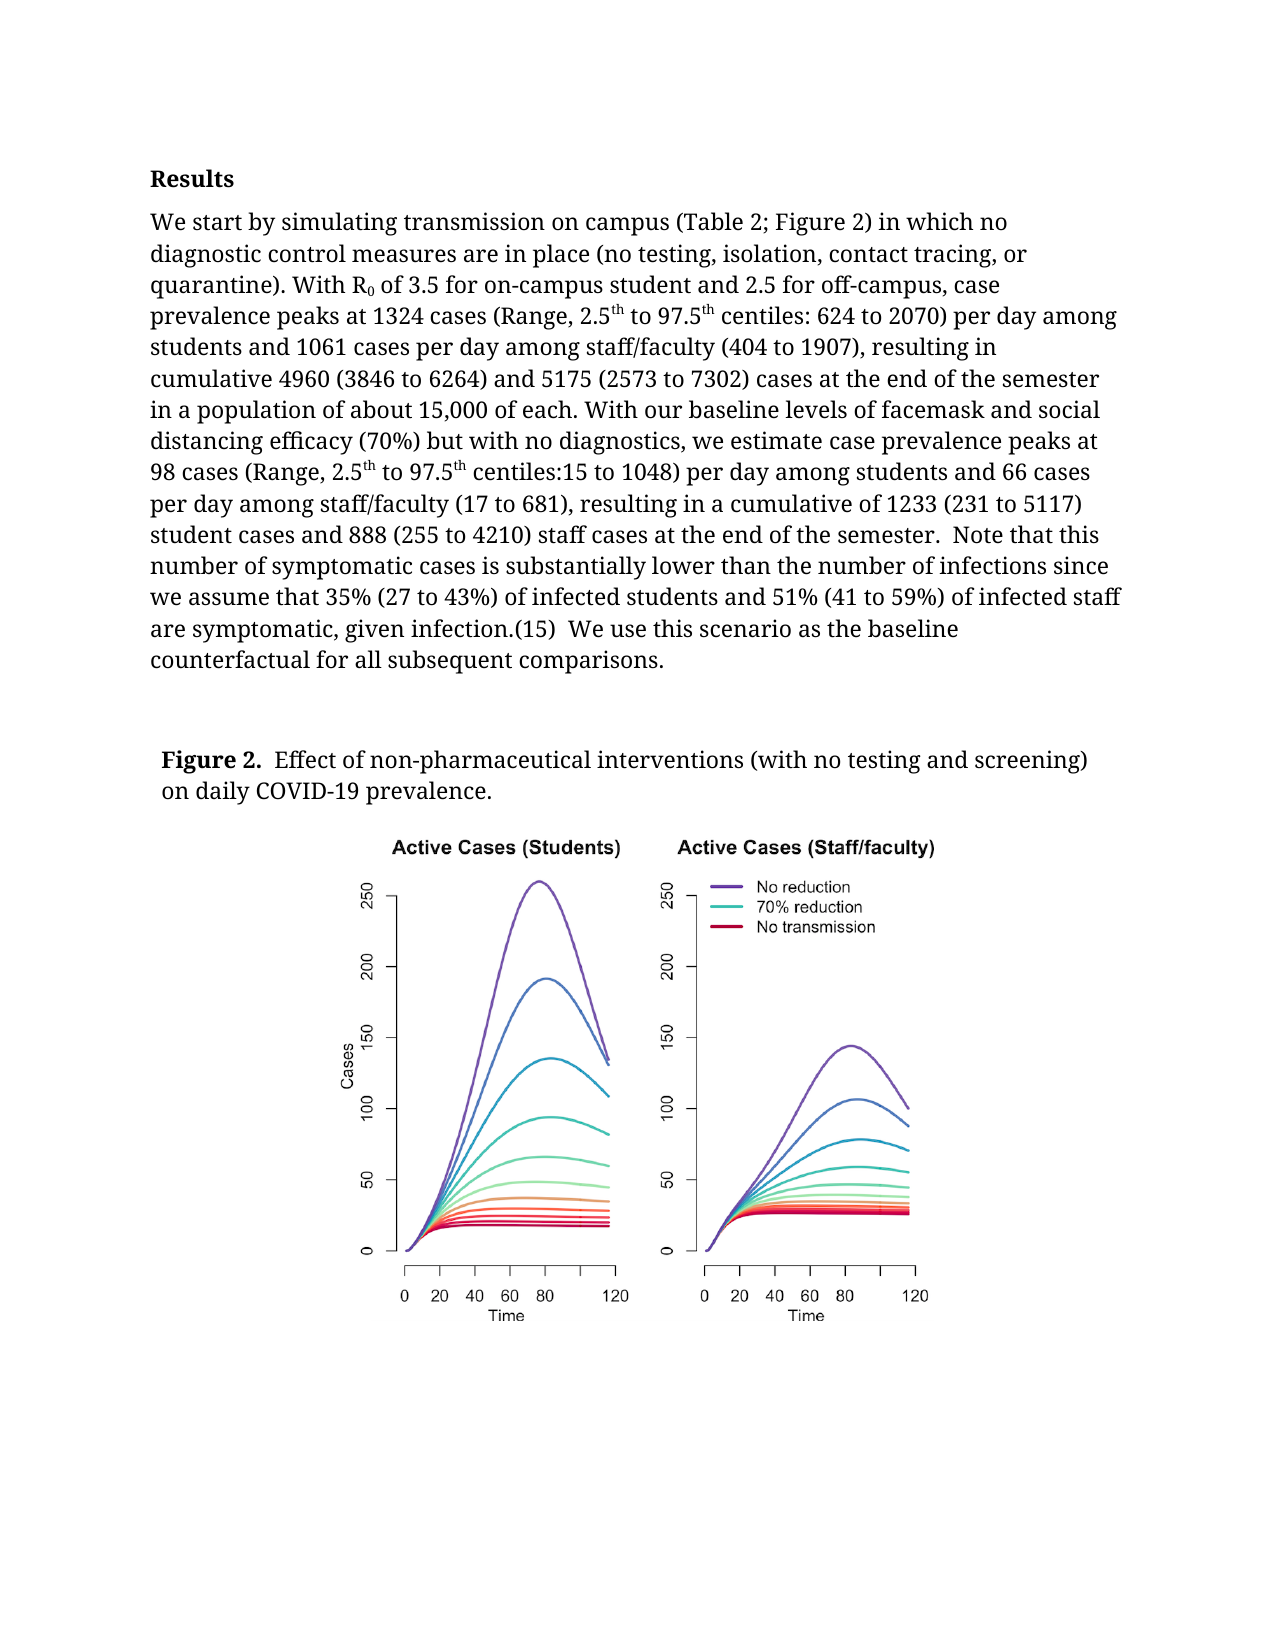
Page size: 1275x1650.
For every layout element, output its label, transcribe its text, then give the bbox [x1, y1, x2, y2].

text We start by simulating transmission on campus (Table 2; Figure 2) in which no diagnostic control measures are in place (no testing, isolation, contact tracing, or quarantine). With R0 of 3.5 for on-campus student and 2.5 for off-campus, case prevalence peaks at 1324 cases (Range, 2.5th to 97.5th centiles: 624 to 2070) per day among students and 1061 cases per day among staff/faculty (404 to 1907), resulting in cumulative 4960 (3846 to 6264) and 5175 (2573 to 7302) cases at the end of the semester in a population of about 15,000 of each. With our baseline levels of facemask and social distancing efficacy (70%) but with no diagnostics, we estimate case prevalence peaks at 98 cases (Range, 2.5th to 97.5th centiles:15 to 1048) per day among students and 66 cases per day among staff/faculty (17 to 681), resulting in a cumulative of 1233 (231 to 5117) student cases and 888 (255 to 4210) staff cases at the end of the semester. Note that this number of symptomatic cases is substantially lower than the number of infections since we assume that 35% (27 to 43%) of infected students and 51% (41 to 59%) of infected staff are symptomatic, given infection.(15) We use this scenario as the baseline counterfactual for all subsequent comparisons. [150, 206, 1125, 675]
table_header Figure 2. Effect of non-pharmaceutical interventions (with no testing and screening) on daily COVID-19 prevalence. [150, 731, 1124, 819]
picture [339, 831, 934, 1321]
text Results [150, 162, 1125, 194]
table_cell [150, 819, 1124, 1333]
